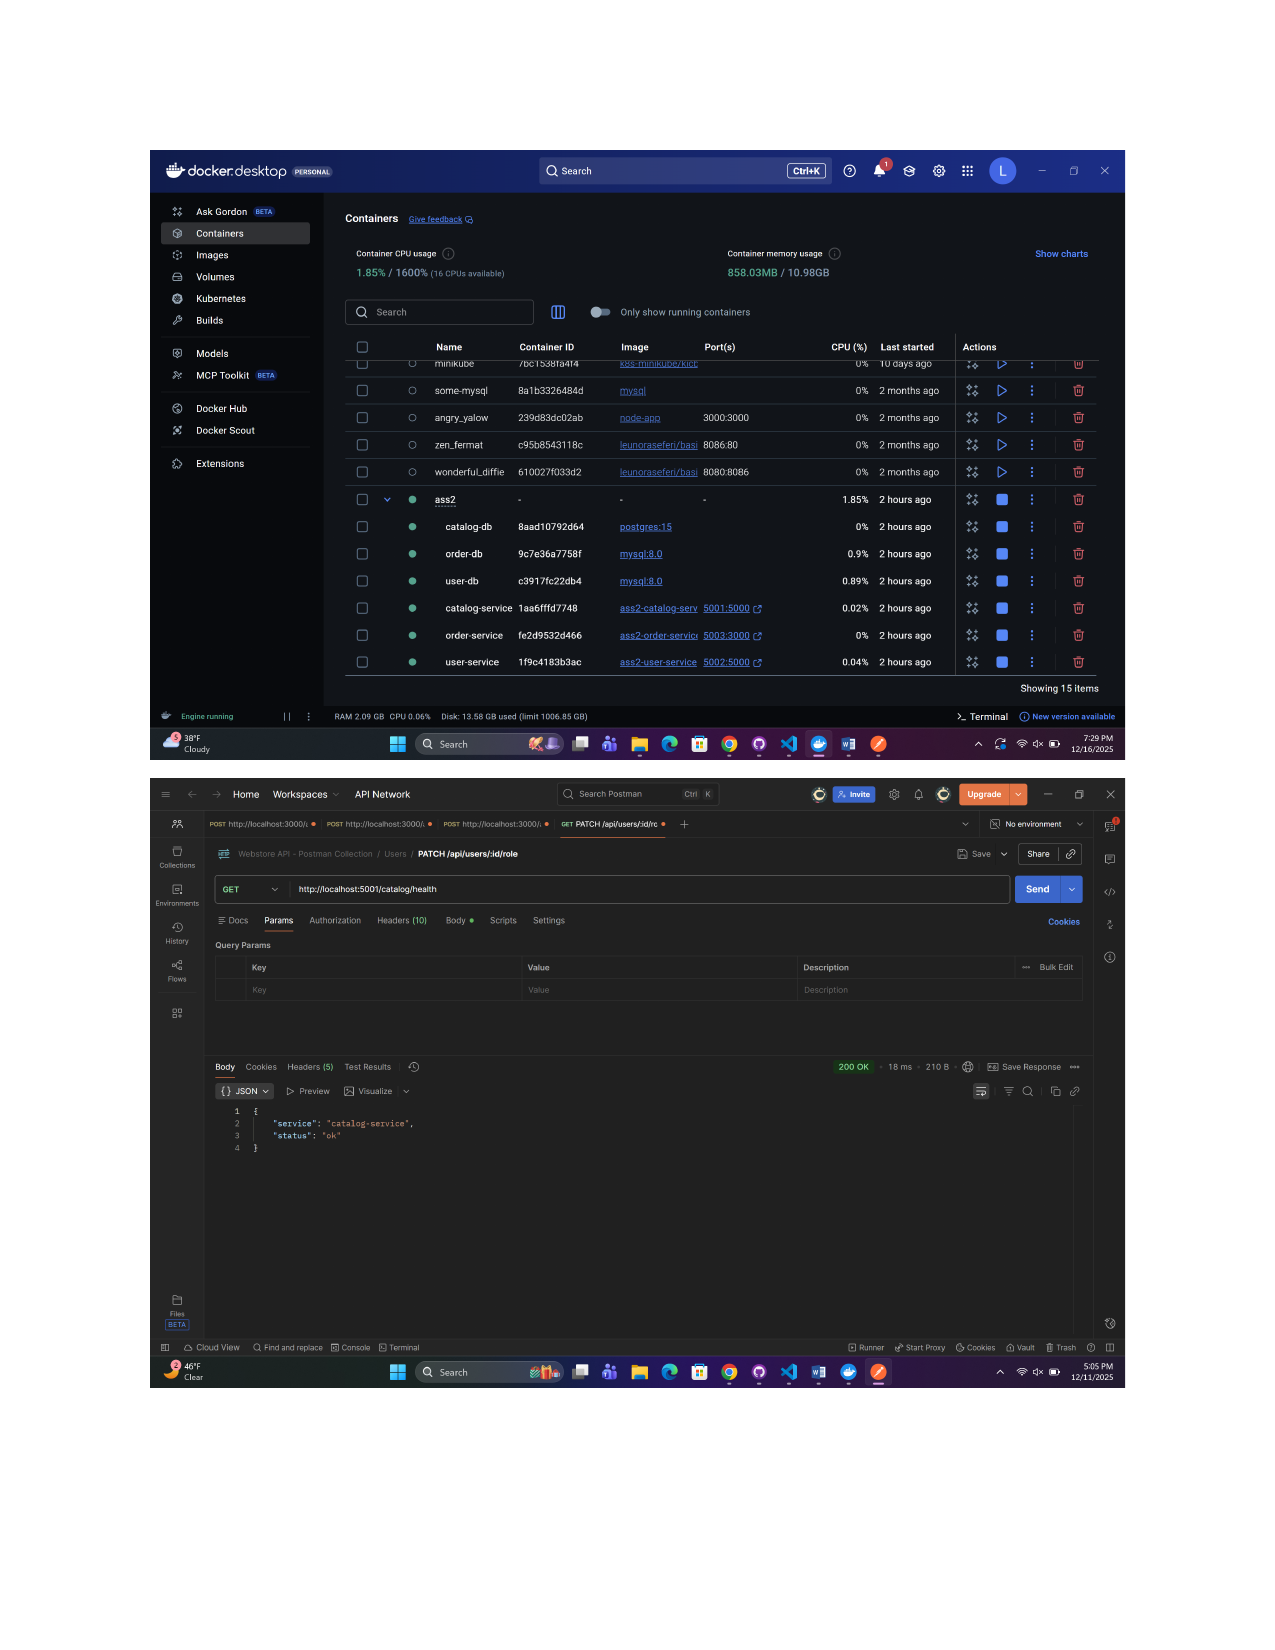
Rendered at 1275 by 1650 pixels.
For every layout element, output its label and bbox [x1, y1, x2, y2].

picture [150, 150, 1125, 760]
picture [150, 778, 1125, 1388]
